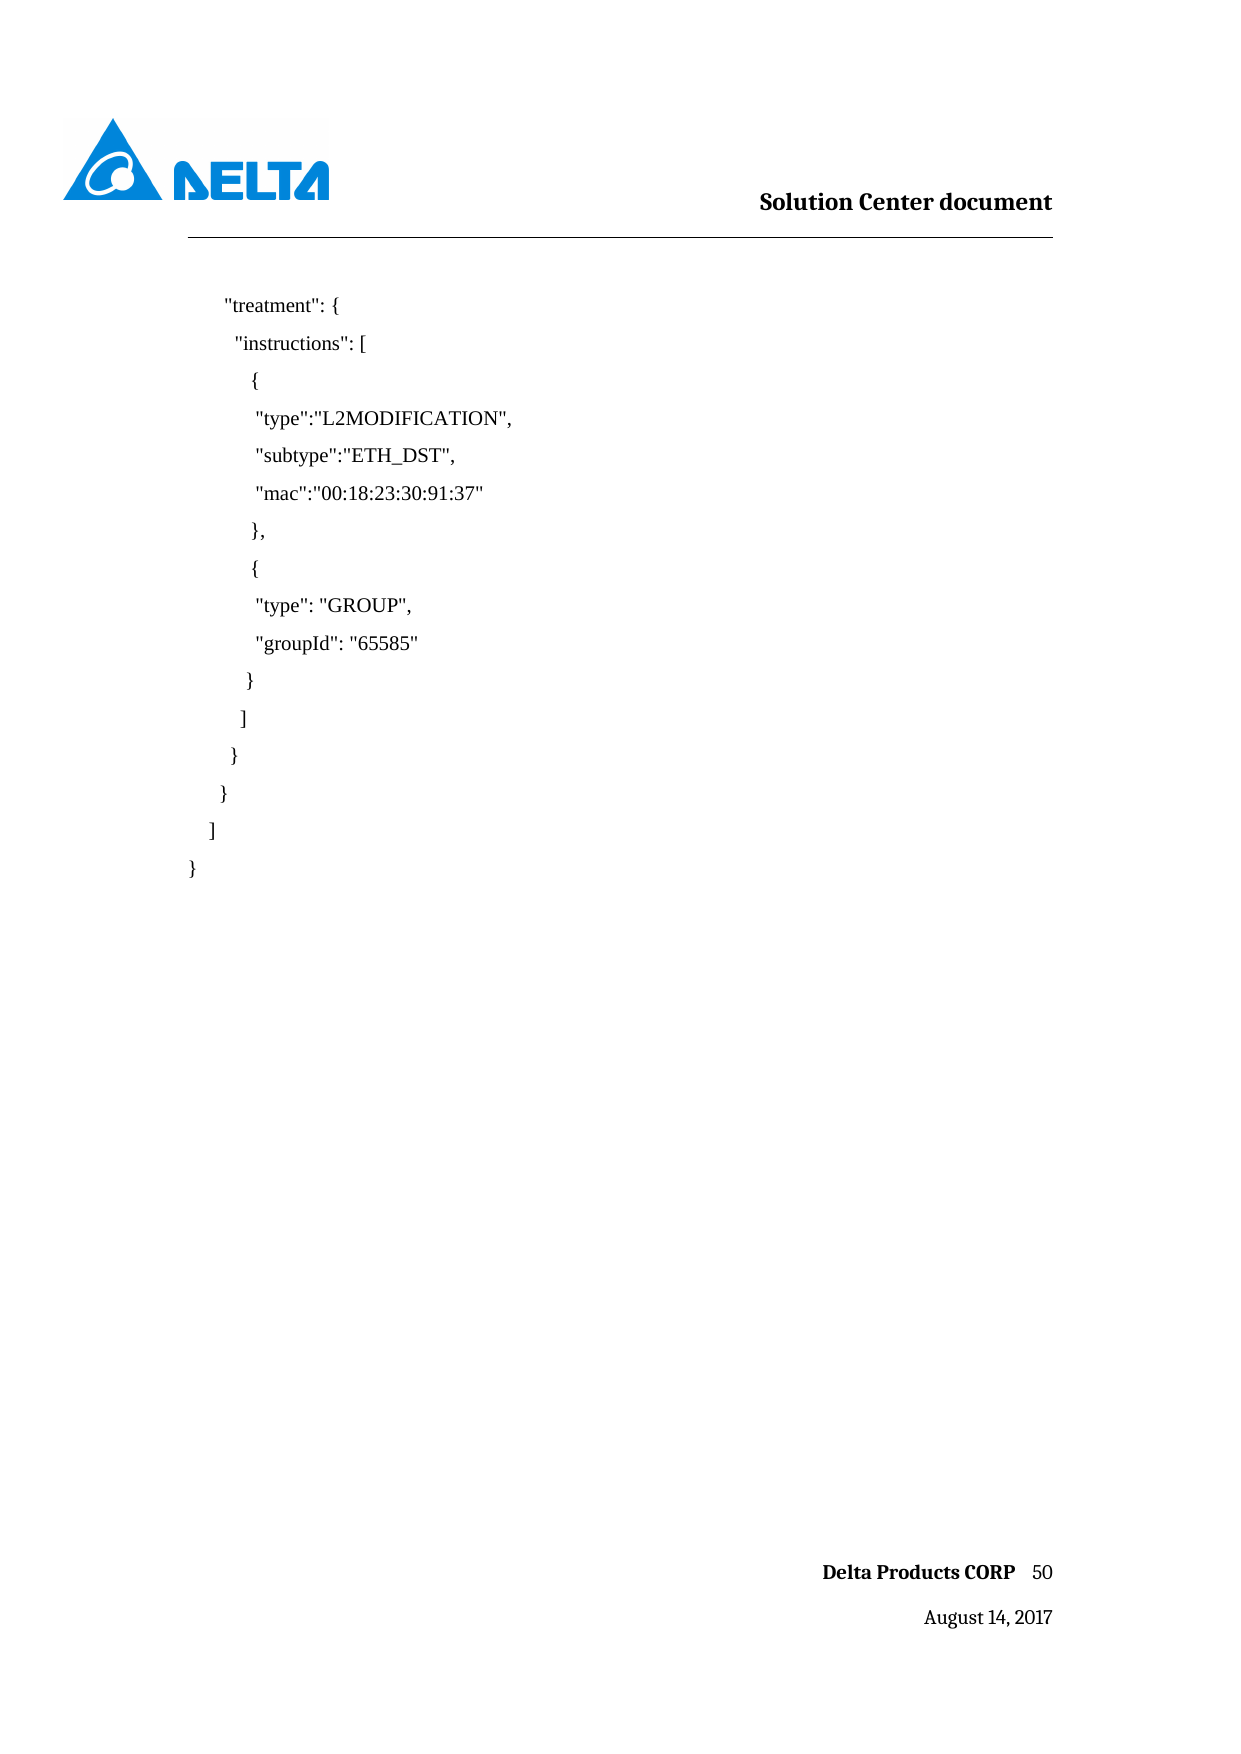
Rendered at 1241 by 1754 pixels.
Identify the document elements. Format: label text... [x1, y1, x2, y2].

text "subtype":"ETH_DST", [187, 437, 1053, 474]
text { [187, 549, 1053, 587]
text ] [187, 699, 1053, 737]
text }, [187, 512, 1053, 549]
text } [187, 662, 1053, 699]
text "type":"L2MODIFICATION", [187, 399, 1053, 437]
text "type": "GROUP", [187, 587, 1053, 624]
text "groupId": "65585" [187, 624, 1053, 662]
text } [187, 849, 1053, 887]
text ] [187, 812, 1053, 849]
text "mac":"00:18:23:30:91:37" [187, 474, 1053, 512]
text { [187, 362, 1053, 399]
text "treatment": { [187, 287, 1053, 324]
text "instructions": [ [187, 324, 1053, 362]
text } [187, 774, 1053, 812]
text } [187, 737, 1053, 774]
picture [63, 118, 329, 200]
